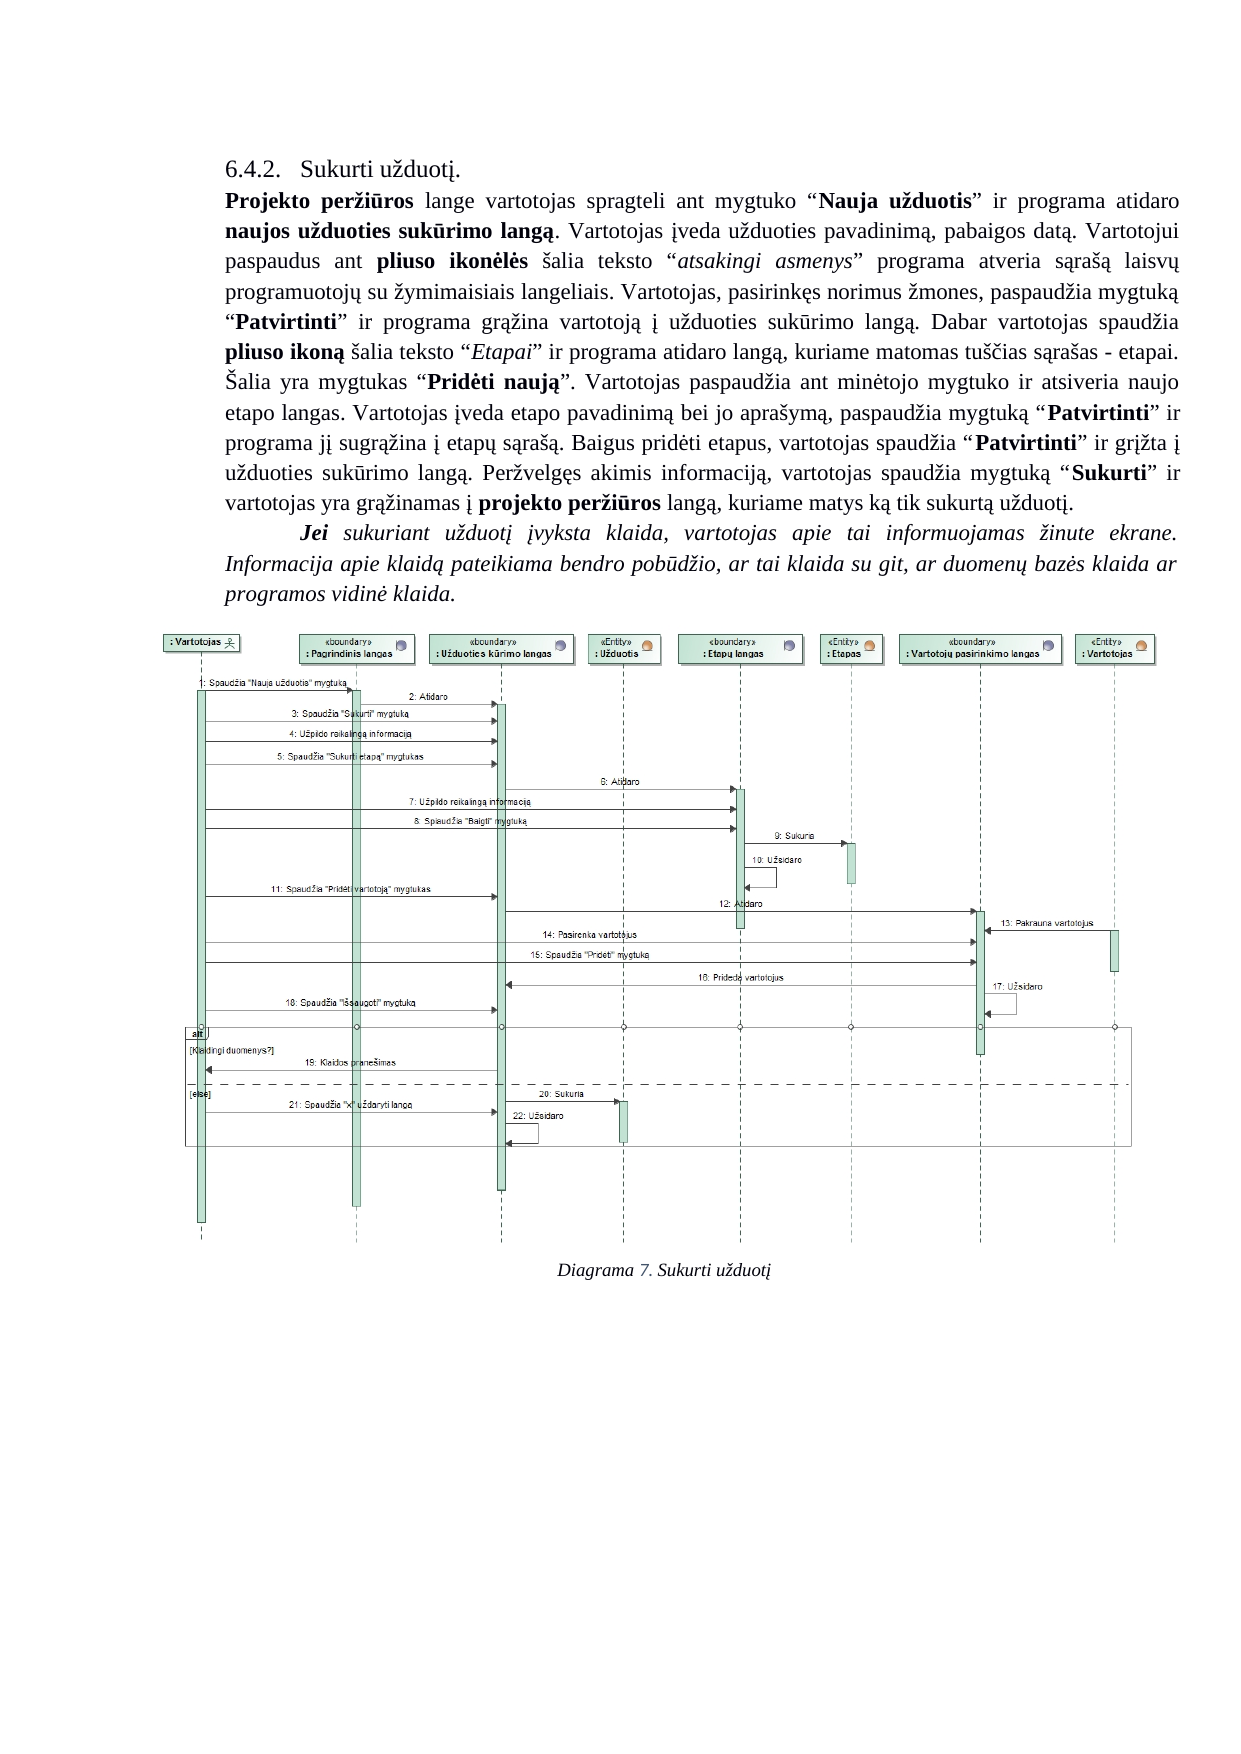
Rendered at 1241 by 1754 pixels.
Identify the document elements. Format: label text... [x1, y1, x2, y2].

subtitle Sukurti užduotį. [225, 154, 1180, 183]
text Jei sukuriant užduotį įvyksta klaida, vartotojas apie tai informuojamas žinute ekrane. Informacija apie klaidą pateikiama bendro pobūdžio, ar tai klaida su git, ar duomenų bazės klaida ar programos vidinė klaida. [225, 519, 1180, 606]
picture [150, 610, 1165, 1255]
text Diagrama 7. Sukurti užduotį [150, 1259, 1180, 1282]
